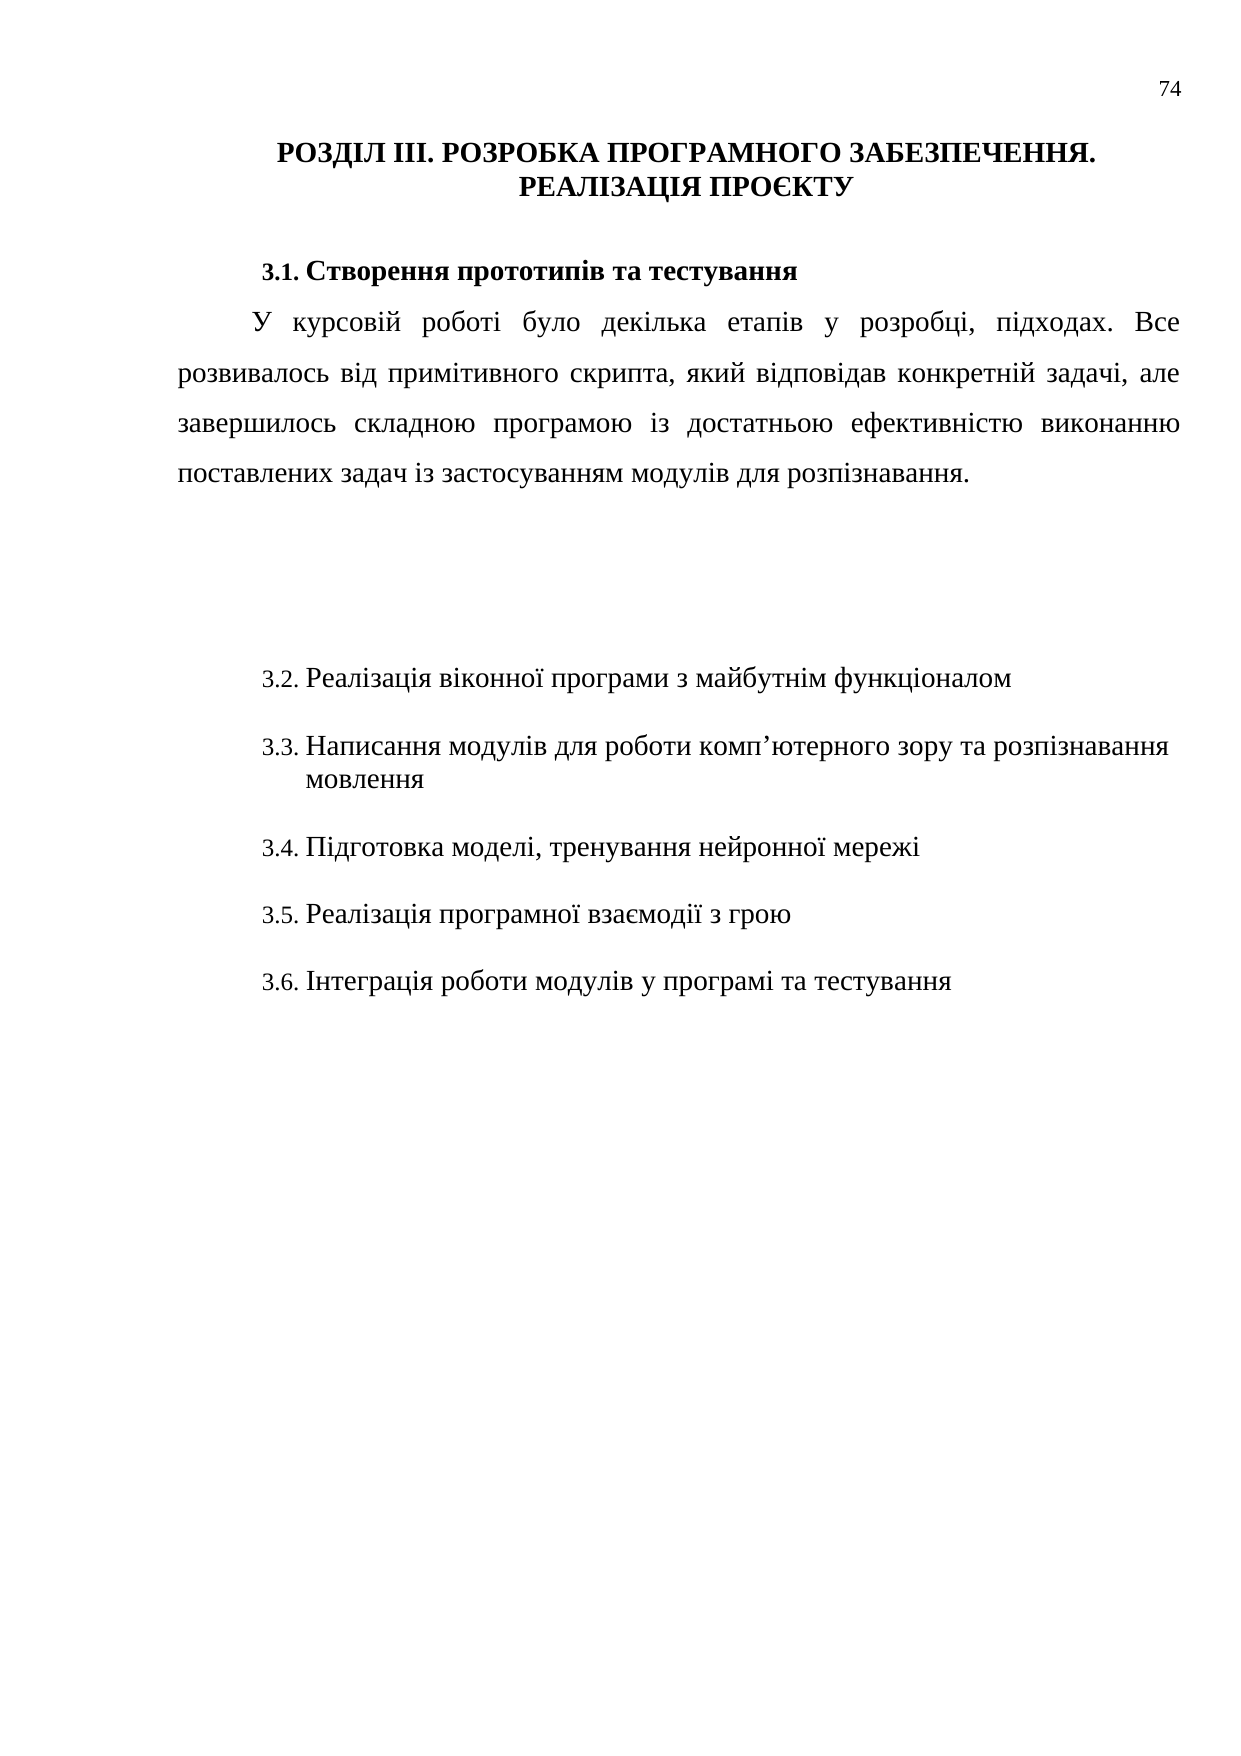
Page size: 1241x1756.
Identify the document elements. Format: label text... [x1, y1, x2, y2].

list Реалізація програмної взаємодії з грою [262, 896, 1181, 929]
text У курсовій роботі було декілька етапів у розробці, підходах. Все розвивалось від примітивного скрипта, який відповідав конкретній задачі, але завершилось складною програмою із достатньою ефективністю виконанню поставлених задач із застосуванням модулів для розпізнавання. [177, 304, 1181, 489]
list Написання модулів для роботи комп’ютерного зору та розпізнавання мовлення [262, 728, 1181, 795]
list Інтеграція роботи модулів у програмі та тестування [262, 963, 1181, 997]
list Підготовка моделі, тренування нейронної мережі [262, 829, 1181, 862]
list Створення прототипів та тестування [262, 253, 1181, 287]
subtitle РОЗДІЛ III. РОЗРОБКА ПРОГРАМНОГО ЗАБЕЗПЕЧЕННЯ. РЕАЛІЗАЦІЯ ПРОЄКТУ [192, 135, 1181, 202]
list Реалізація віконної програми з майбутнім функціоналом [262, 660, 1181, 693]
